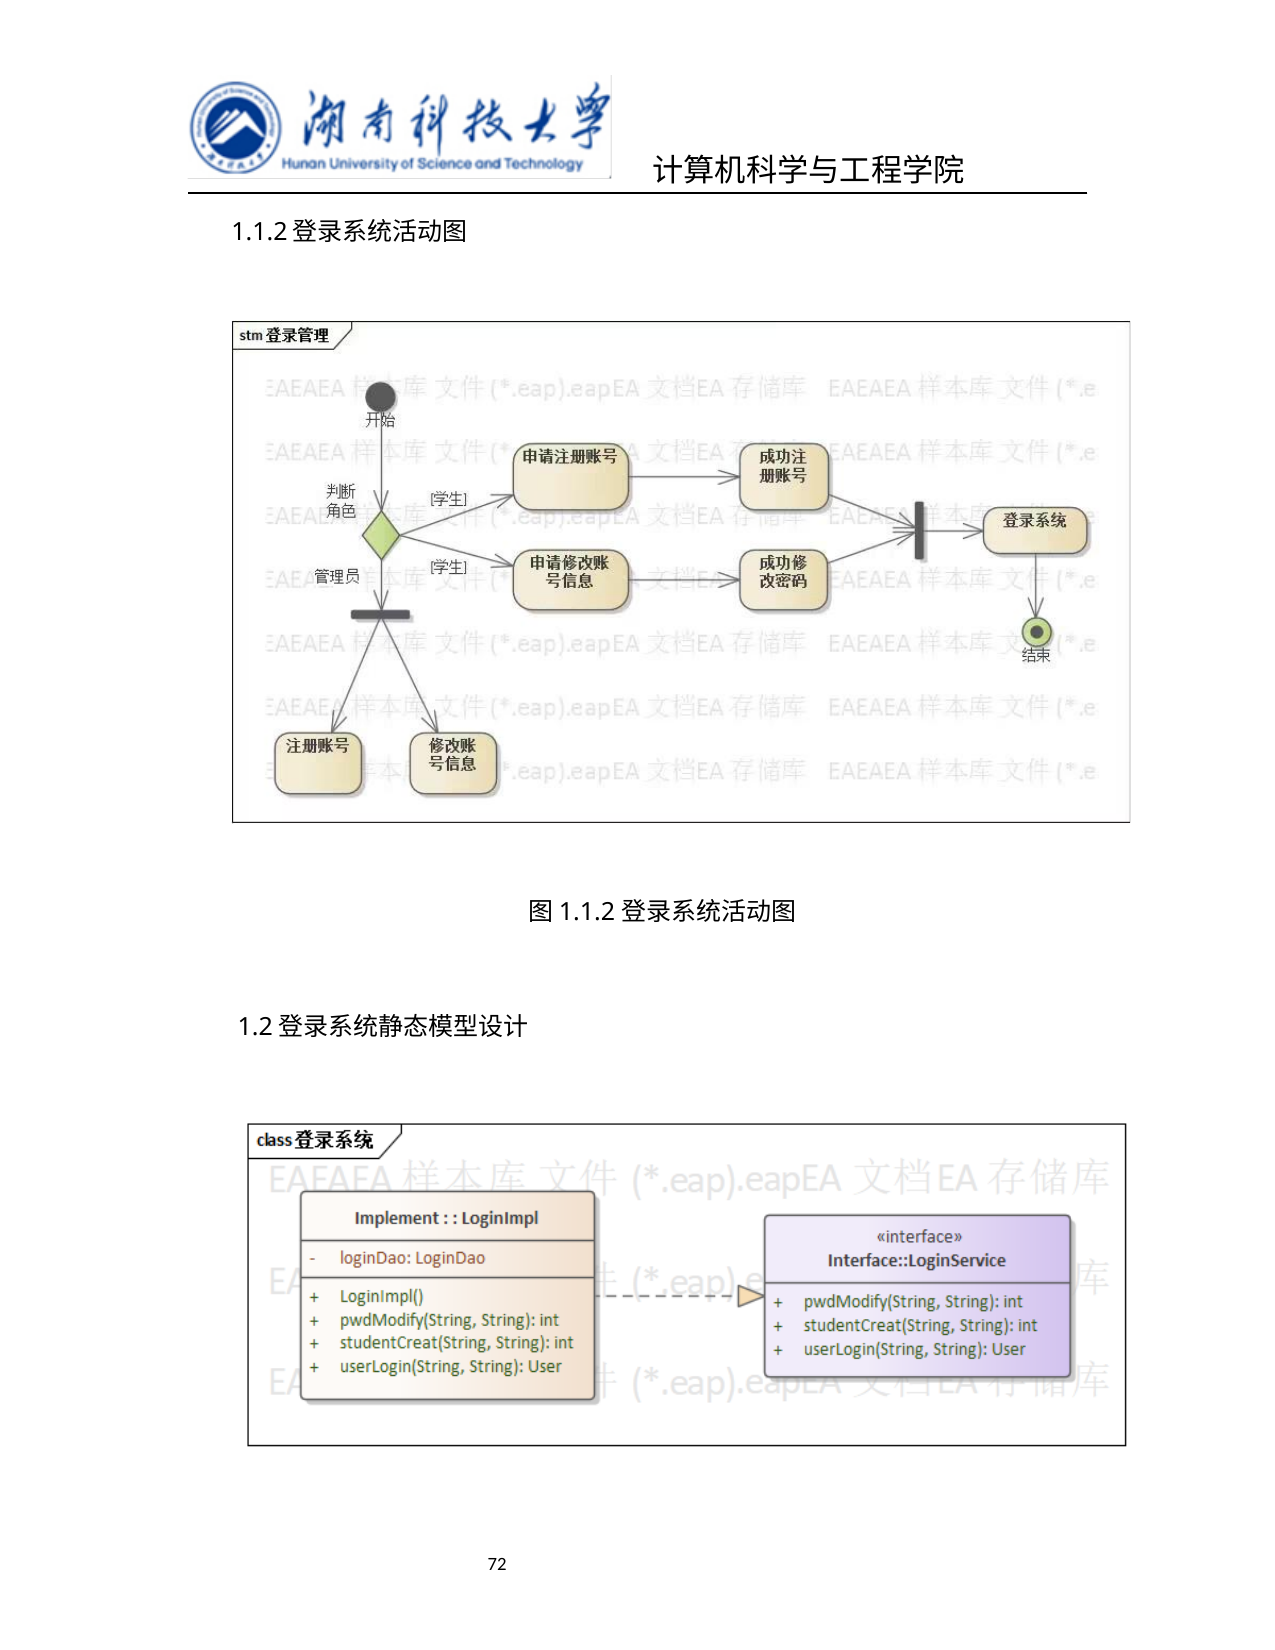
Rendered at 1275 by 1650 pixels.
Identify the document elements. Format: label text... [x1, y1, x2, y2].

list 图1.1.2 登录系统活动图 [237, 877, 1087, 942]
list 1.1.2登录系统活动图 [187, 197, 1087, 262]
list 1.2登录系统静态模型设计 [237, 992, 1087, 1057]
picture [187, 75, 613, 182]
picture [237, 1113, 1137, 1457]
picture [231, 320, 1130, 824]
